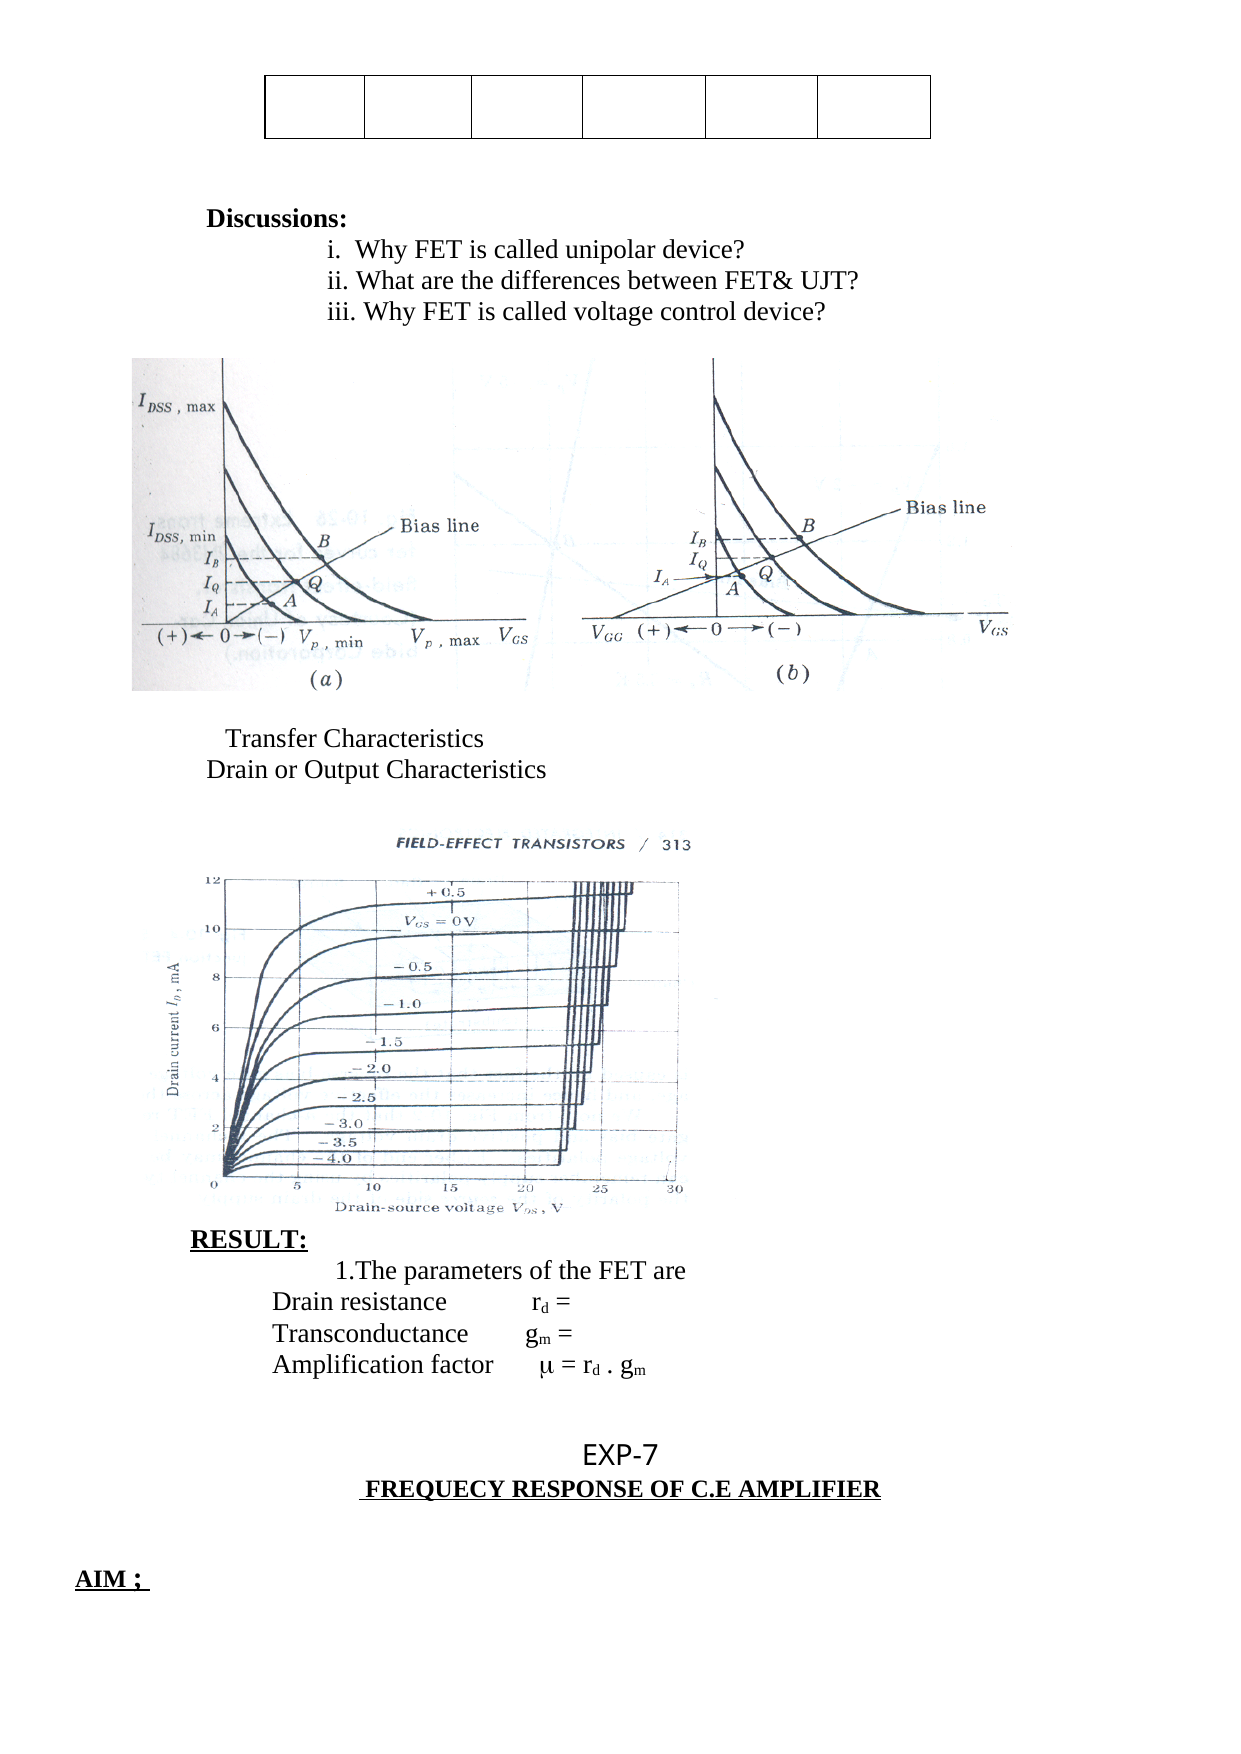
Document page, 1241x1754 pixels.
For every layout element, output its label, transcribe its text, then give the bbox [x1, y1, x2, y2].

text 1.The parameters of the FET are [206, 1254, 1165, 1286]
table_cell [818, 76, 930, 138]
text AIM ; [75, 1560, 1165, 1594]
subtitle FREQUECY RESPONSE OF C.E AMPLIFIER [75, 1474, 1165, 1503]
table_cell [266, 76, 364, 138]
text i. Why FET is called unipolar device? [206, 233, 1165, 264]
table_cell [472, 76, 582, 138]
text Amplification factor = rd . gm [206, 1348, 1165, 1379]
table_cell [365, 76, 471, 138]
text Transconductance gm = [206, 1317, 1165, 1348]
text Drain or Output Characteristics [206, 753, 1165, 784]
picture [142, 801, 737, 1224]
picture [131, 358, 1032, 691]
subtitle EXP-7 [75, 1434, 1165, 1474]
text Discussions: [206, 202, 1165, 233]
text iii. Why FET is called voltage control device? [206, 295, 1165, 326]
table_cell [706, 76, 817, 138]
text Drain resistance rd = [206, 1286, 1165, 1317]
table_cell [583, 76, 705, 138]
text ii. What are the differences between FET& UJT? [206, 264, 1165, 295]
text Transfer Characteristics [206, 722, 1165, 753]
